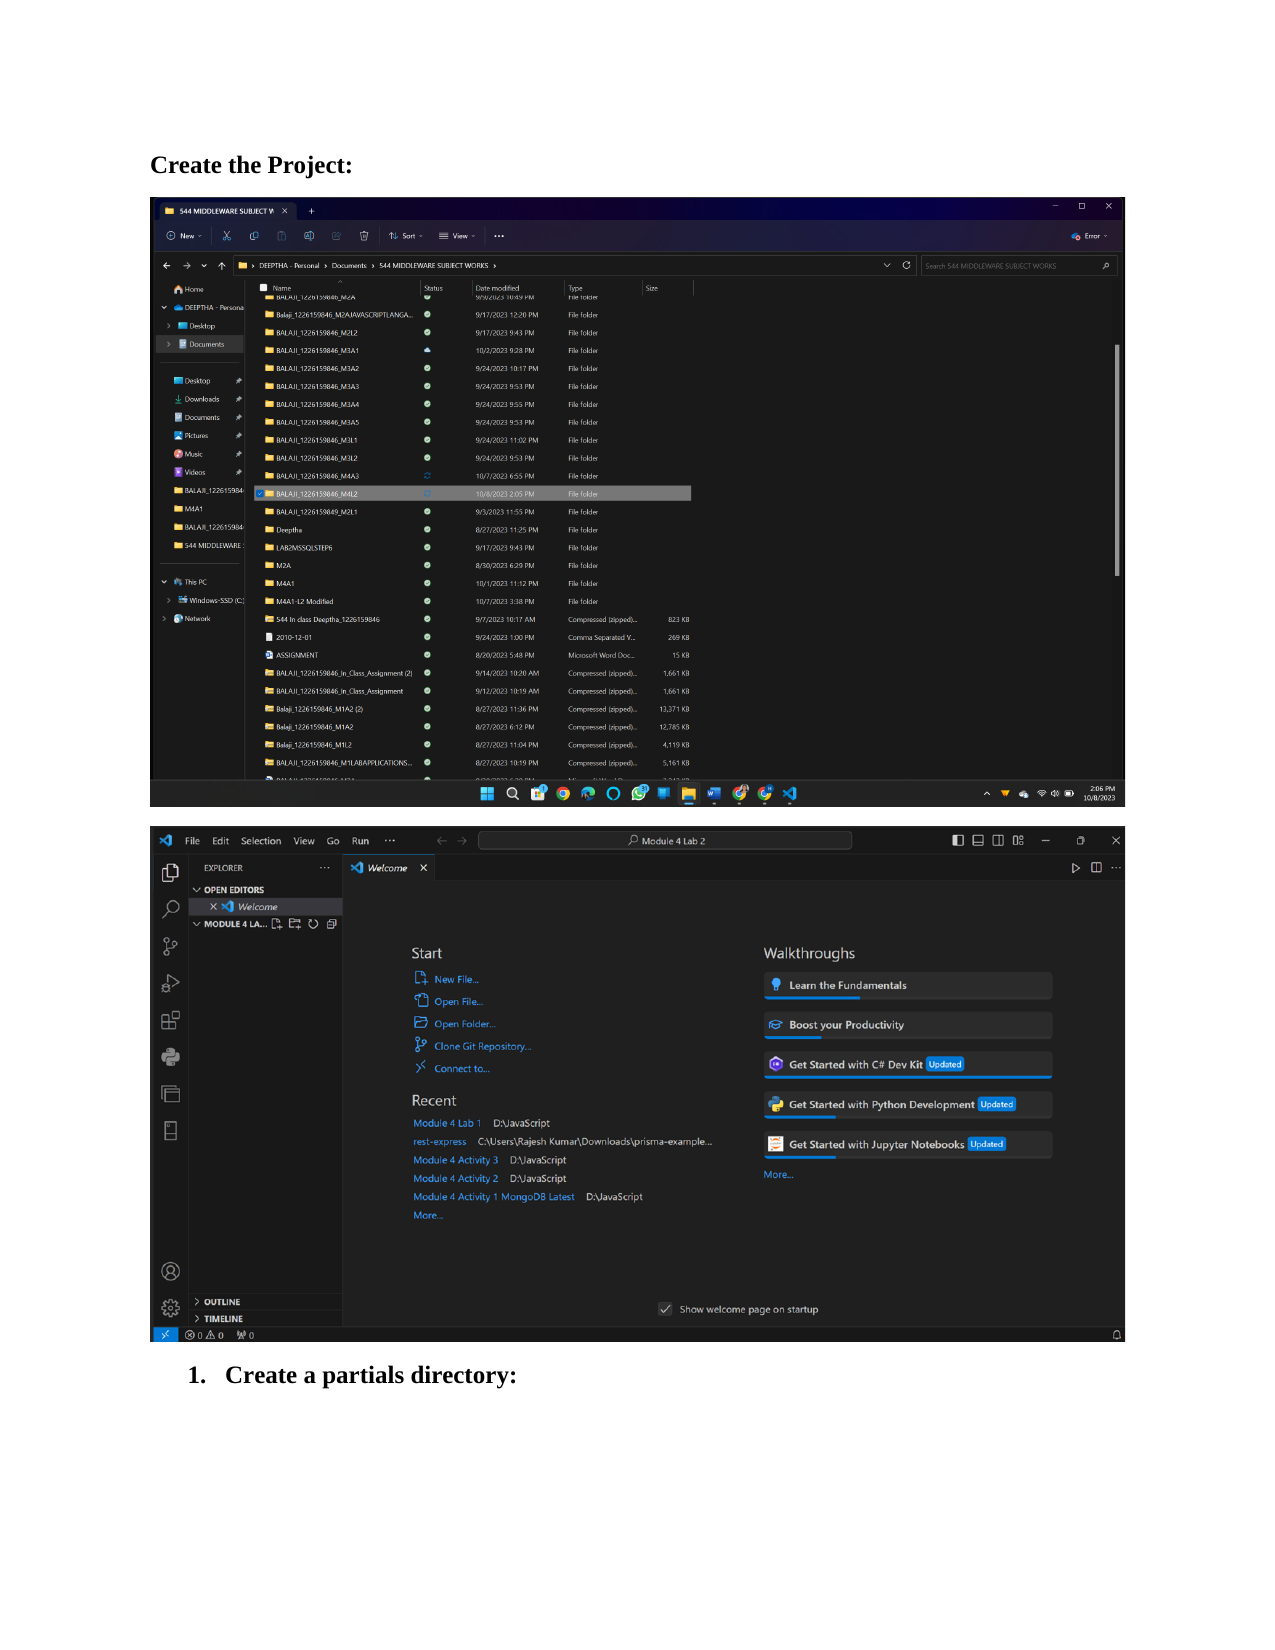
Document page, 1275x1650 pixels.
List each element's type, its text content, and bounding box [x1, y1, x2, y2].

picture [150, 197, 1125, 807]
text Create the Project: [150, 150, 1125, 179]
list Create a partials directory: [187, 1361, 1125, 1389]
picture [150, 826, 1125, 1342]
